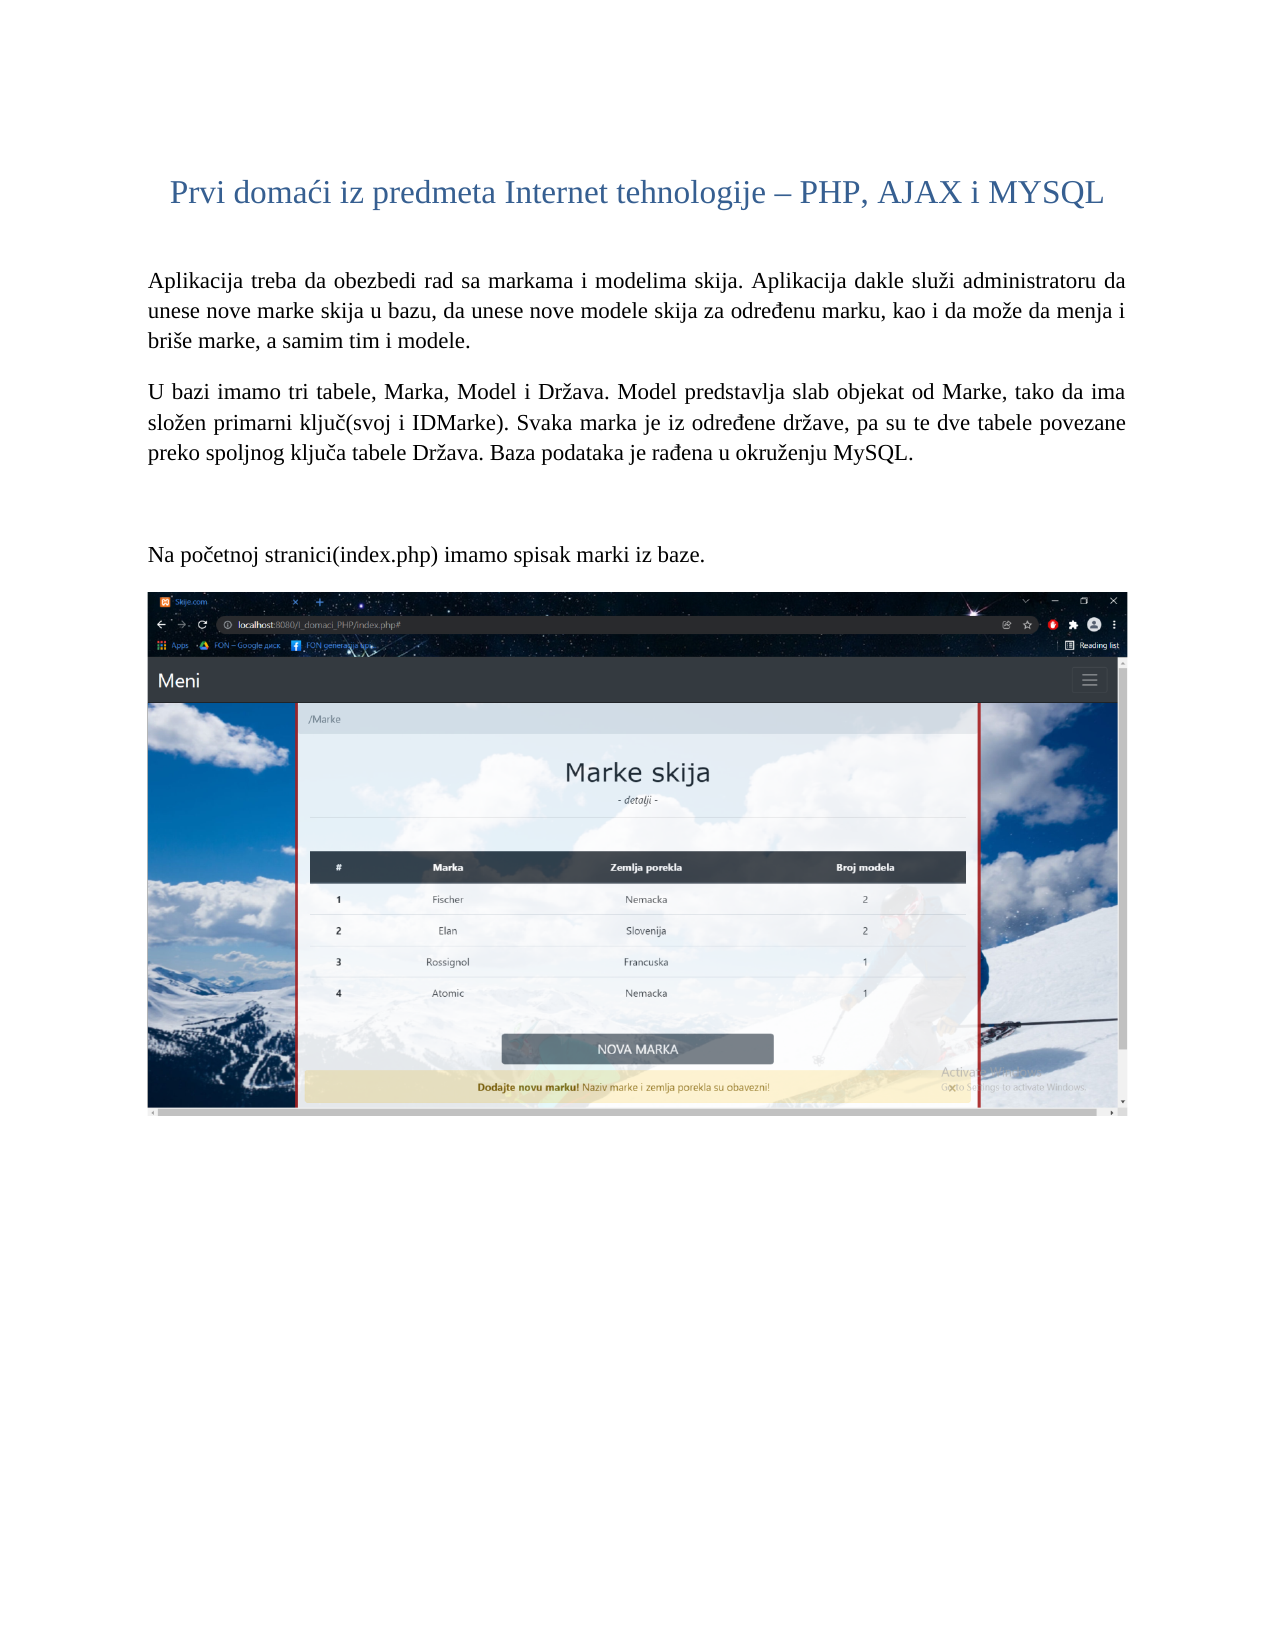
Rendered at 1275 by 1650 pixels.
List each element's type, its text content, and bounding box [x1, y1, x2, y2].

text Aplikacija treba da obezbedi rad sa markama i modelima skija. Aplikacija dakle služi administratoru da unese nove marke skija u bazu, da unese nove modele skija za određenu marku, kao i da može da menja i briše marke, a samim tim i modele. [148, 267, 1127, 354]
subtitle Prvi domaći iz predmeta Internet tehnologije – PHP, AJAX i MYSQL [148, 173, 1127, 211]
text U bazi imamo tri tabele, Marka, Model i Država. Model predstavlja slab objekat od Marke, tako da ima složen primarni ključ(svoj i IDMarke). Svaka marka je iz određene države, pa su te dve tabele povezane preko spoljnog ključa tabele Država. Baza podataka je rađena u okruženju MySQL. [148, 378, 1127, 465]
text Na početnoj stranici(index.php) imamo spisak marki iz baze. [148, 541, 1127, 567]
picture [147, 592, 1128, 1116]
